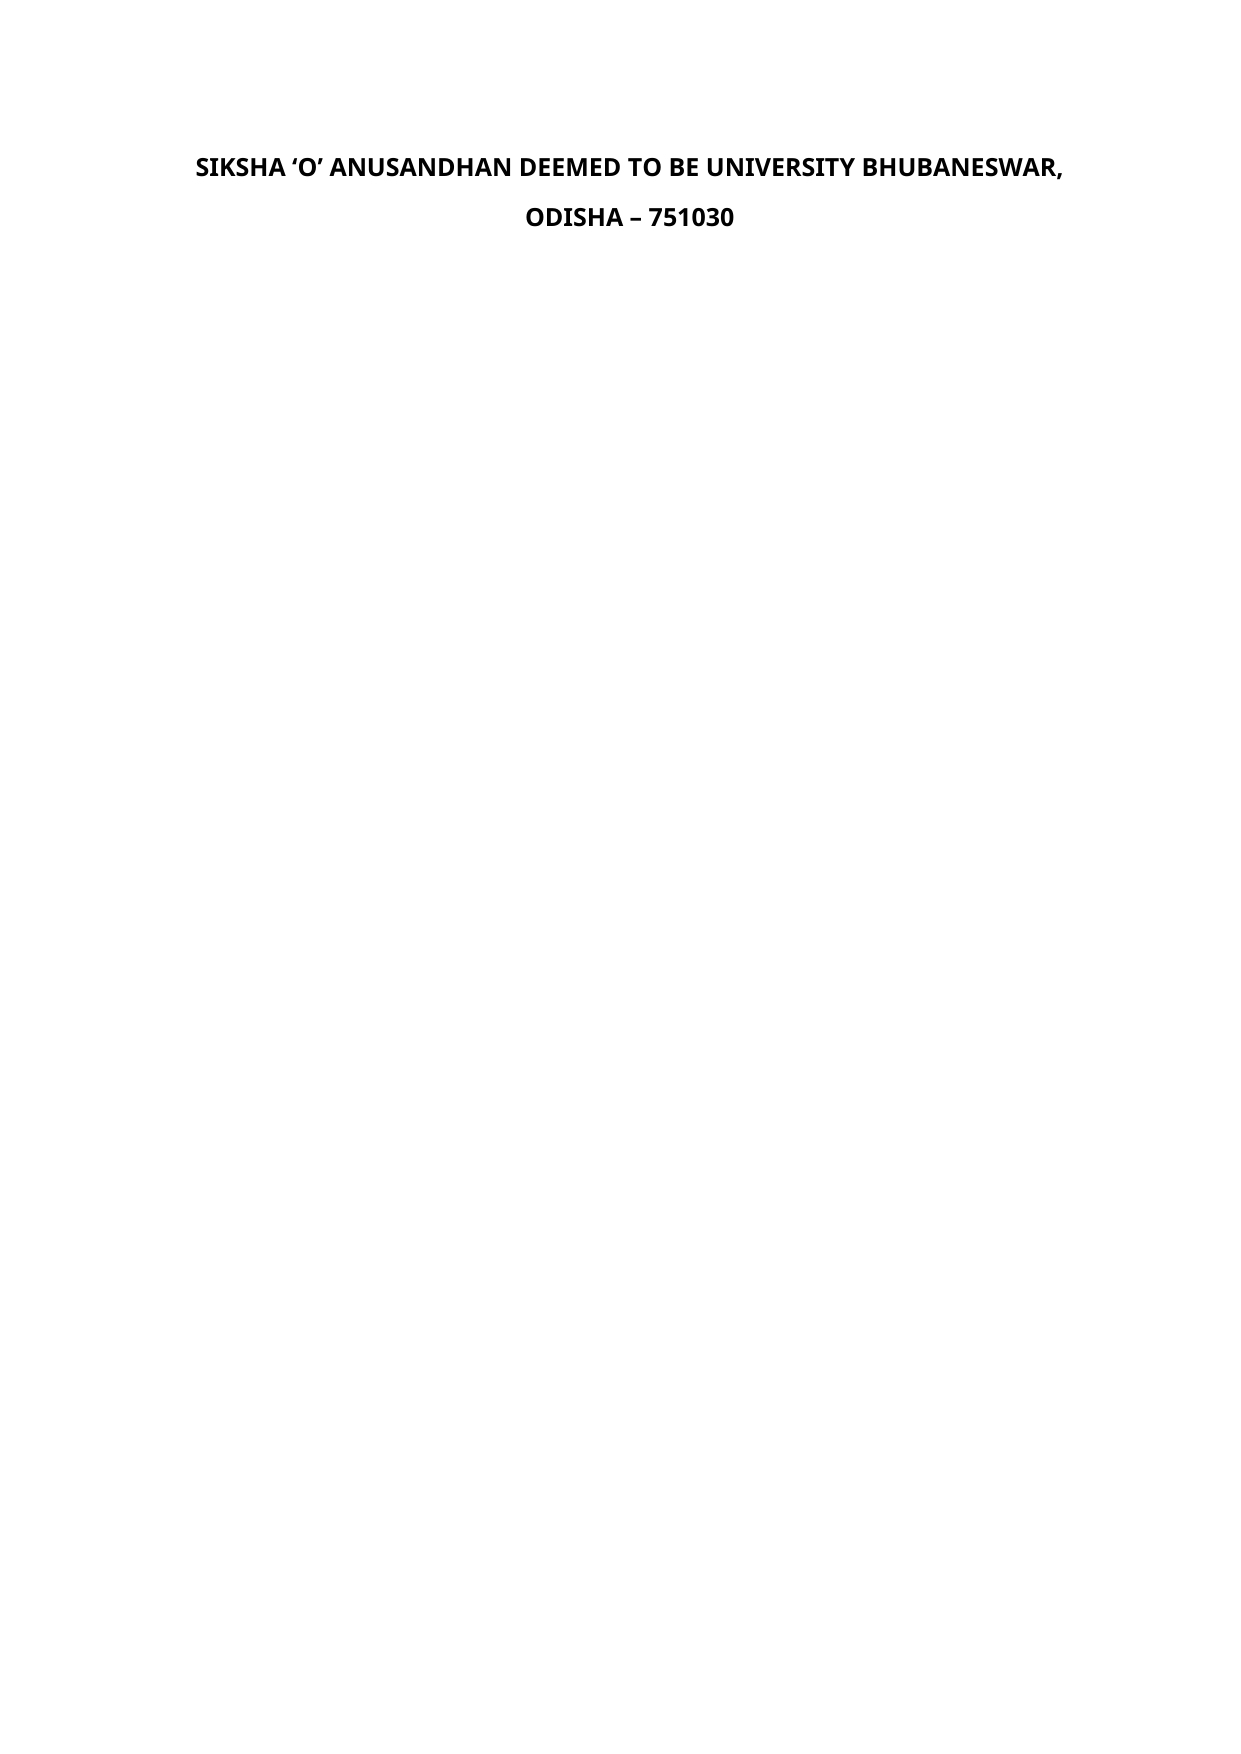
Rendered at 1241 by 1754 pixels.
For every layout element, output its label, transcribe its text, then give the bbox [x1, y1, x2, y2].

text SIKSHA ‘O’ ANUSANDHAN DEEMED TO BE UNIVERSITY BHUBANESWAR, ODISHA – 751030 [191, 150, 1068, 234]
